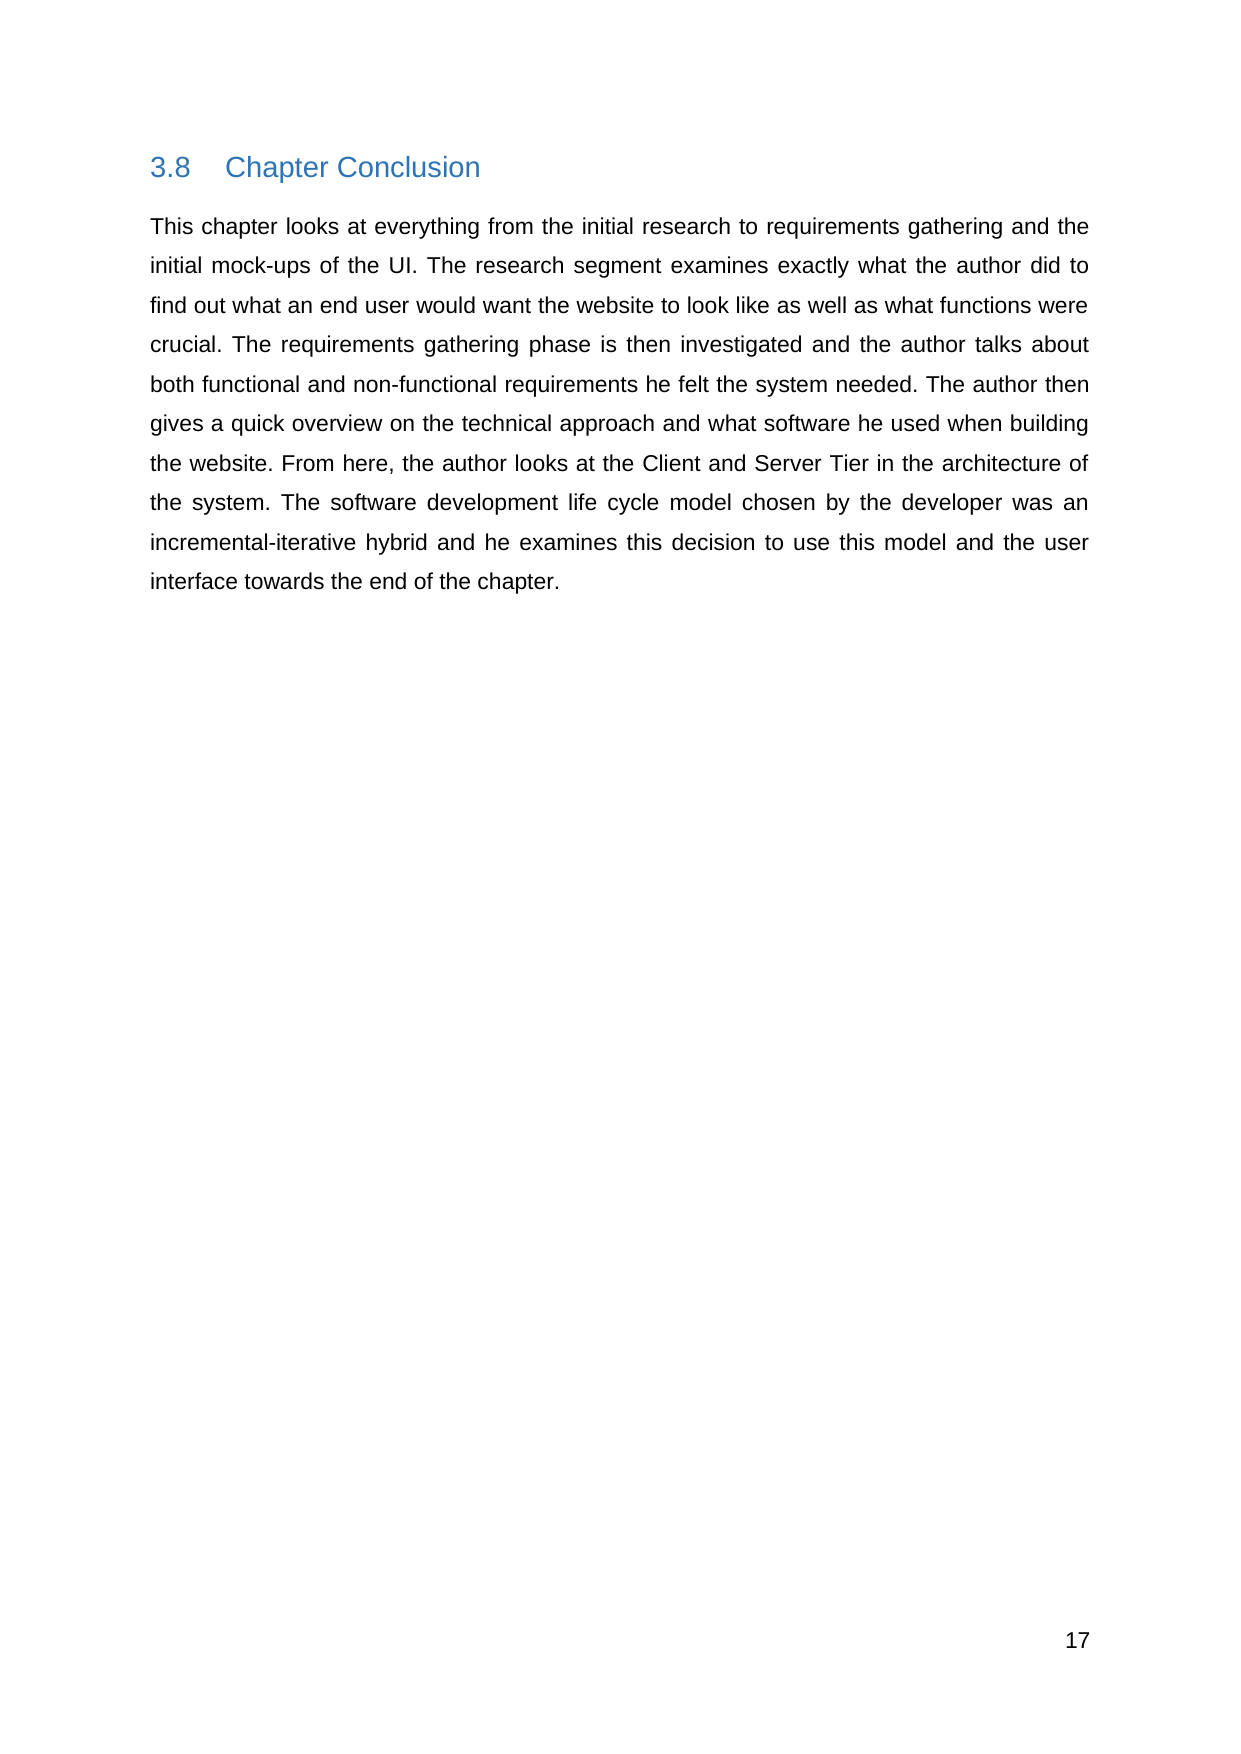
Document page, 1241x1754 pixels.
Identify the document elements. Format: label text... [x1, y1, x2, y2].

text This chapter looks at everything from the initial research to requirements gathering and the initial mock-ups of the UI. The research segment examines exactly what the author did to find out what an end user would want the website to look like as well as what functions were crucial. The requirements gathering phase is then investigated and the author talks about both functional and non-functional requirements he felt the system needed. The author then gives a quick overview on the technical approach and what software he used when building the website. From here, the author looks at the Client and Server Tier in the architecture of the system. The software development life cycle model chosen by the developer was an incremental-iterative hybrid and he examines this decision to use this model and the user interface towards the end of the chapter. [150, 213, 1090, 594]
subtitle Chapter Conclusion [150, 150, 1090, 183]
